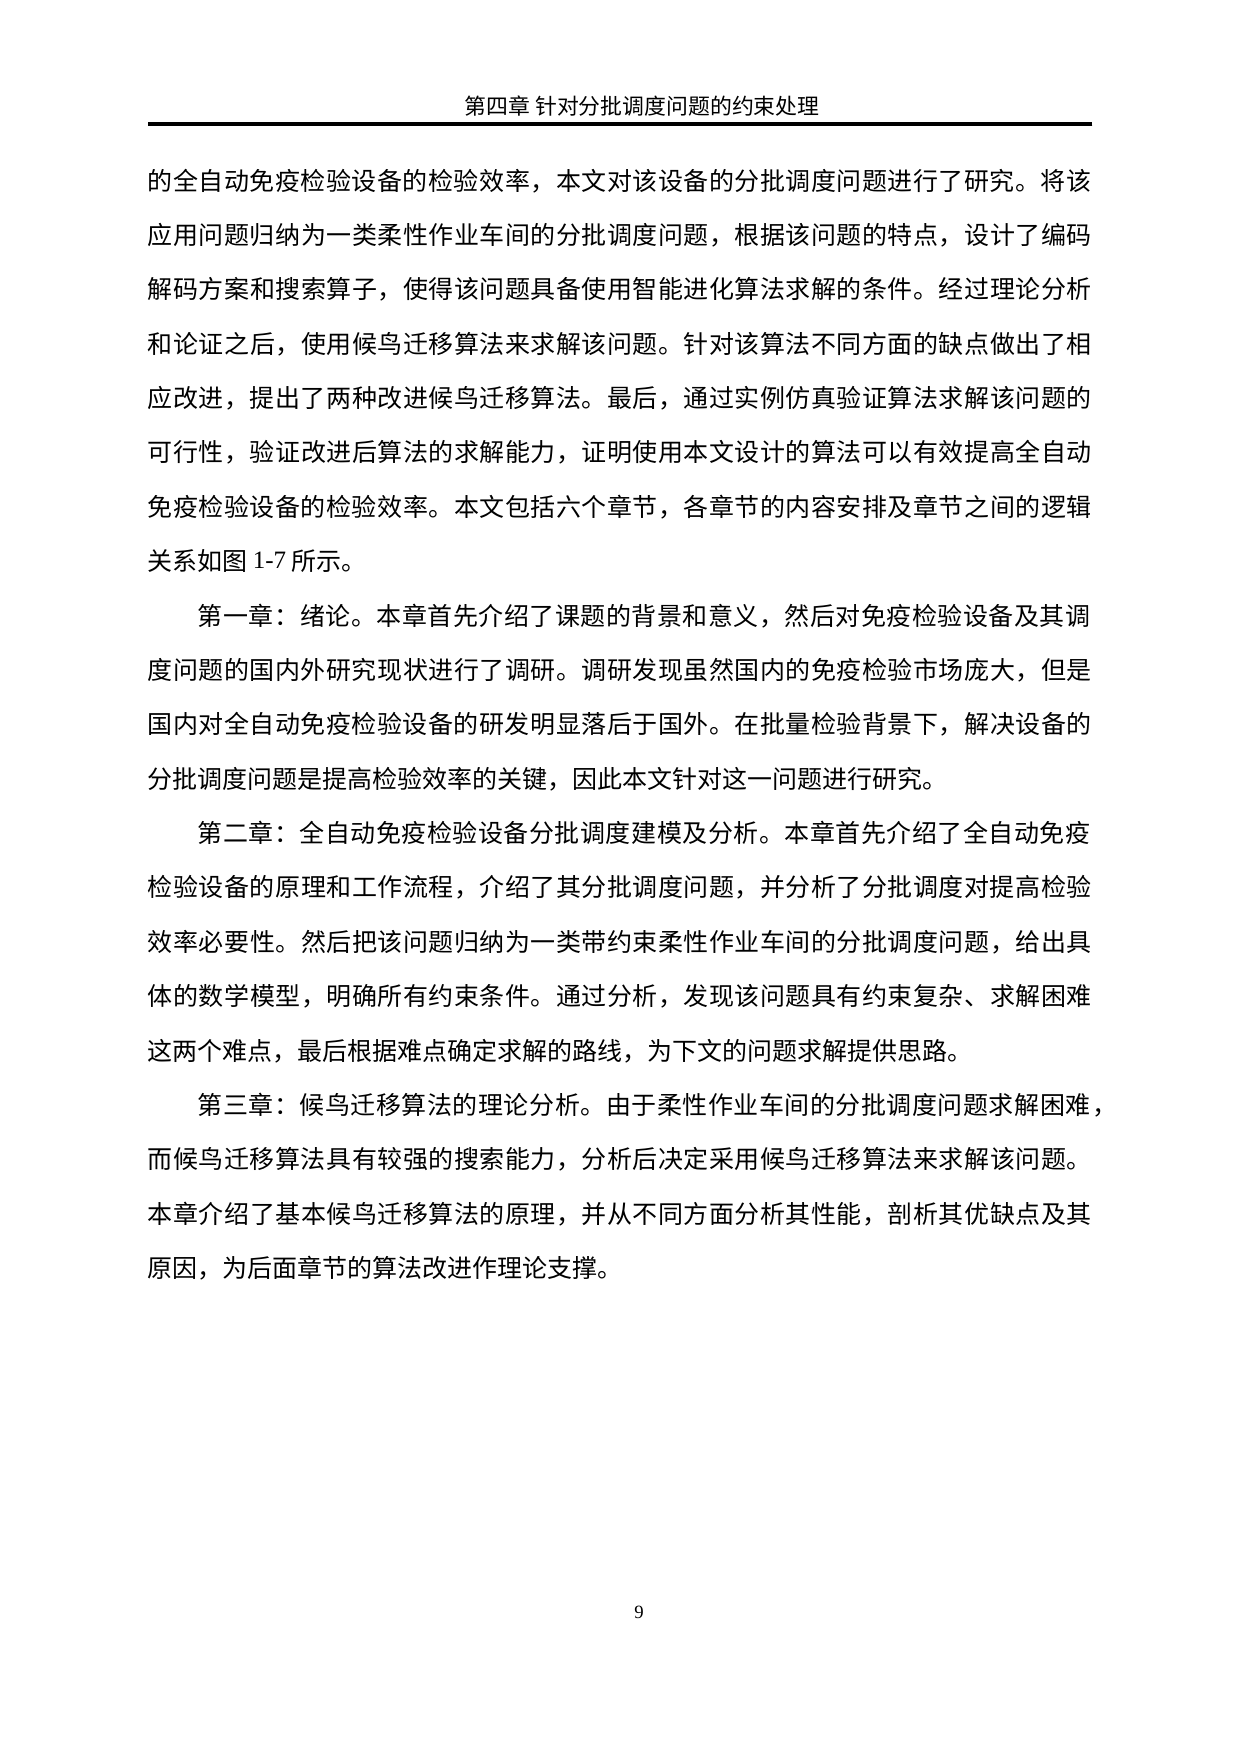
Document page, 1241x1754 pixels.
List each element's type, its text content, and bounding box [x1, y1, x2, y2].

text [148, 161, 1092, 578]
text 第三章：候鸟迁移算法的理论分析。由于柔性作业车间的分批调度问题求解困难，而候鸟迁移算法具有较强的搜索能力，分析后决定采用候鸟迁移算法来求解该问题。本章介绍了基本候鸟迁移算法的原理，并从不同方面分析其性能，剖析其优缺点及其原因，为后面章节的算法改进作理论支撑。 [148, 1085, 1092, 1285]
text 第二章：全自动免疫检验设备分批调度建模及分析。本章首先介绍了全自动免疫检验设备的原理和工作流程，介绍了其分批调度问题，并分析了分批调度对提高检验效率必要性。然后把该问题归纳为一类带约束柔性作业车间的分批调度问题，给出具体的数学模型，明确所有约束条件。通过分析，发现该问题具有约束复杂、求解困难这两个难点，最后根据难点确定求解的路线，为下文的问题求解提供思路。 [148, 813, 1092, 1067]
text 第一章：绪论。本章首先介绍了课题的背景和意义，然后对免疫检验设备及其调度问题的国内外研究现状进行了调研。调研发现虽然国内的免疫检验市场庞大，但是国内对全自动免疫检验设备的研发明显落后于国外。在批量检验背景下，解决设备的分批调度问题是提高检验效率的关键，因此本文针对这一问题进行研究。 [148, 596, 1092, 795]
